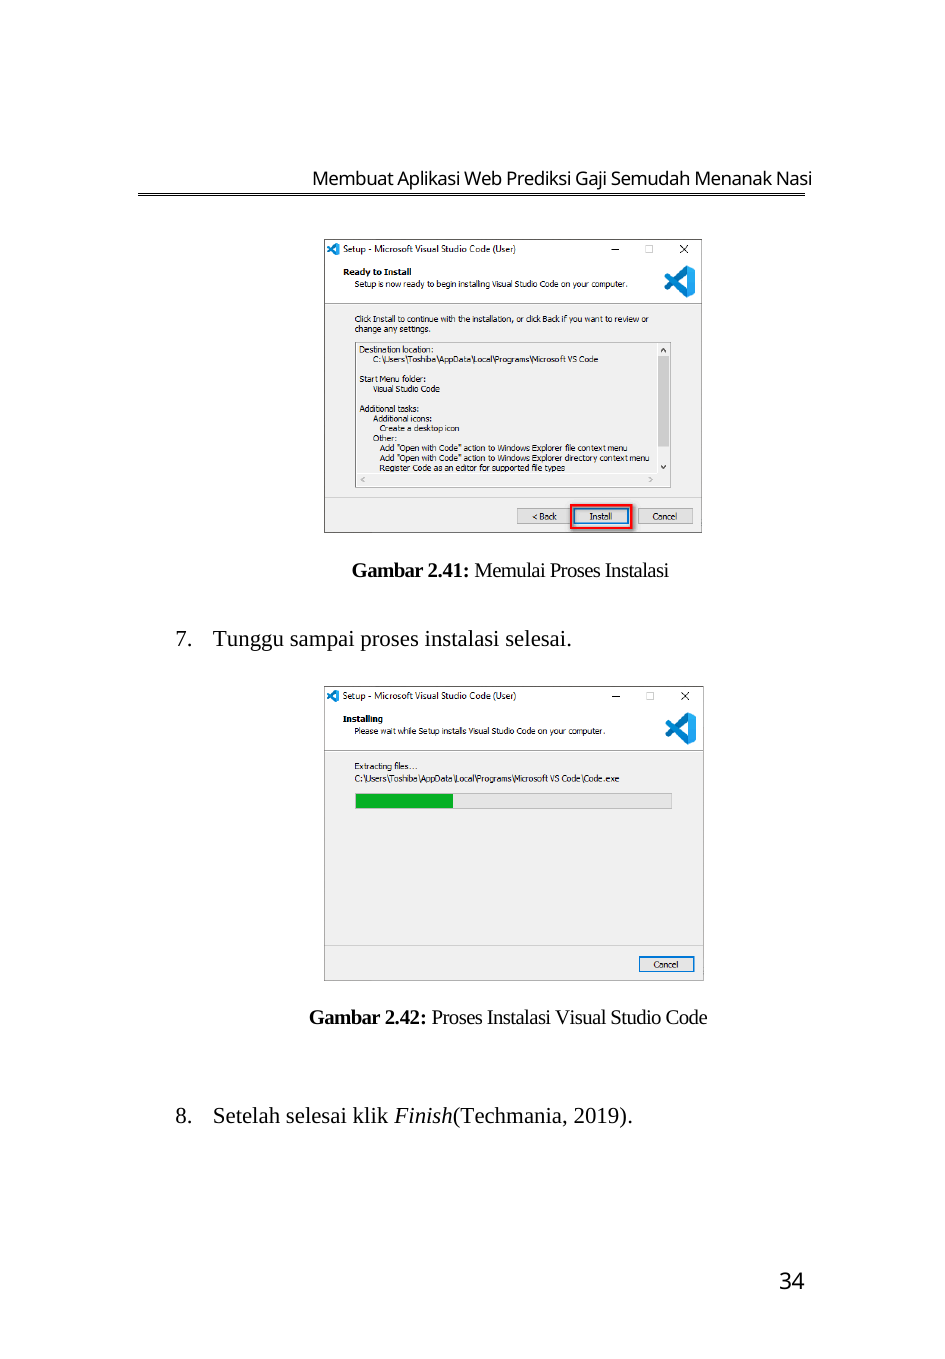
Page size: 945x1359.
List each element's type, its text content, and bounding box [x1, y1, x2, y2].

text Gambar 2.41: Memulai Proses Instalasi [138, 558, 805, 582]
list Setelah selesai klik Finish. [175, 1102, 805, 1128]
picture [322, 236, 705, 534]
text Gambar 2.42: Proses Instalasi Visual Studio Code [138, 1005, 805, 1029]
list Tunggu sampai proses instalasi selesai. [175, 624, 805, 651]
picture [322, 685, 705, 981]
